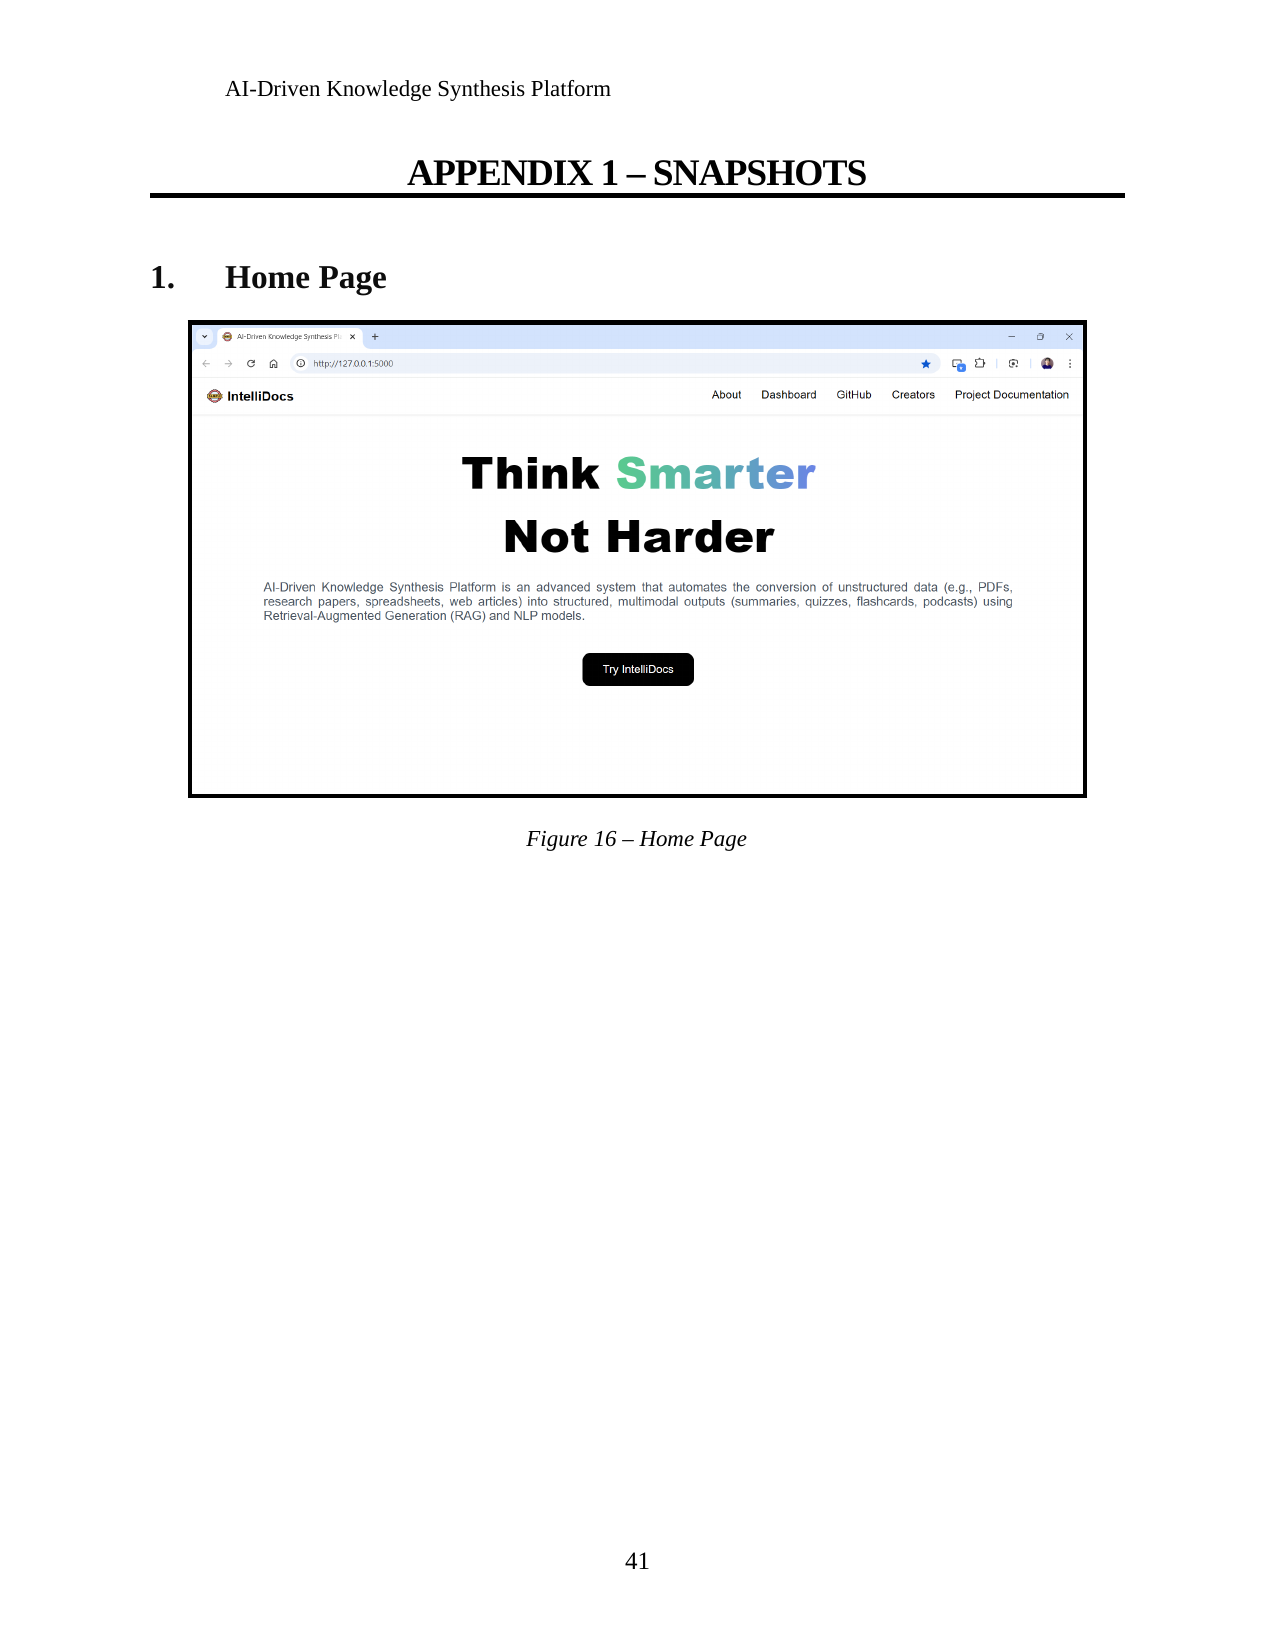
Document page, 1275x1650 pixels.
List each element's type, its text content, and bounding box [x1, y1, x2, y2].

title APPENDIX 1 – SNAPSHOTS [150, 150, 1125, 193]
text Figure 16 – Home Page [150, 825, 1125, 852]
picture [192, 325, 1083, 794]
subtitle Home Page [150, 257, 1125, 295]
